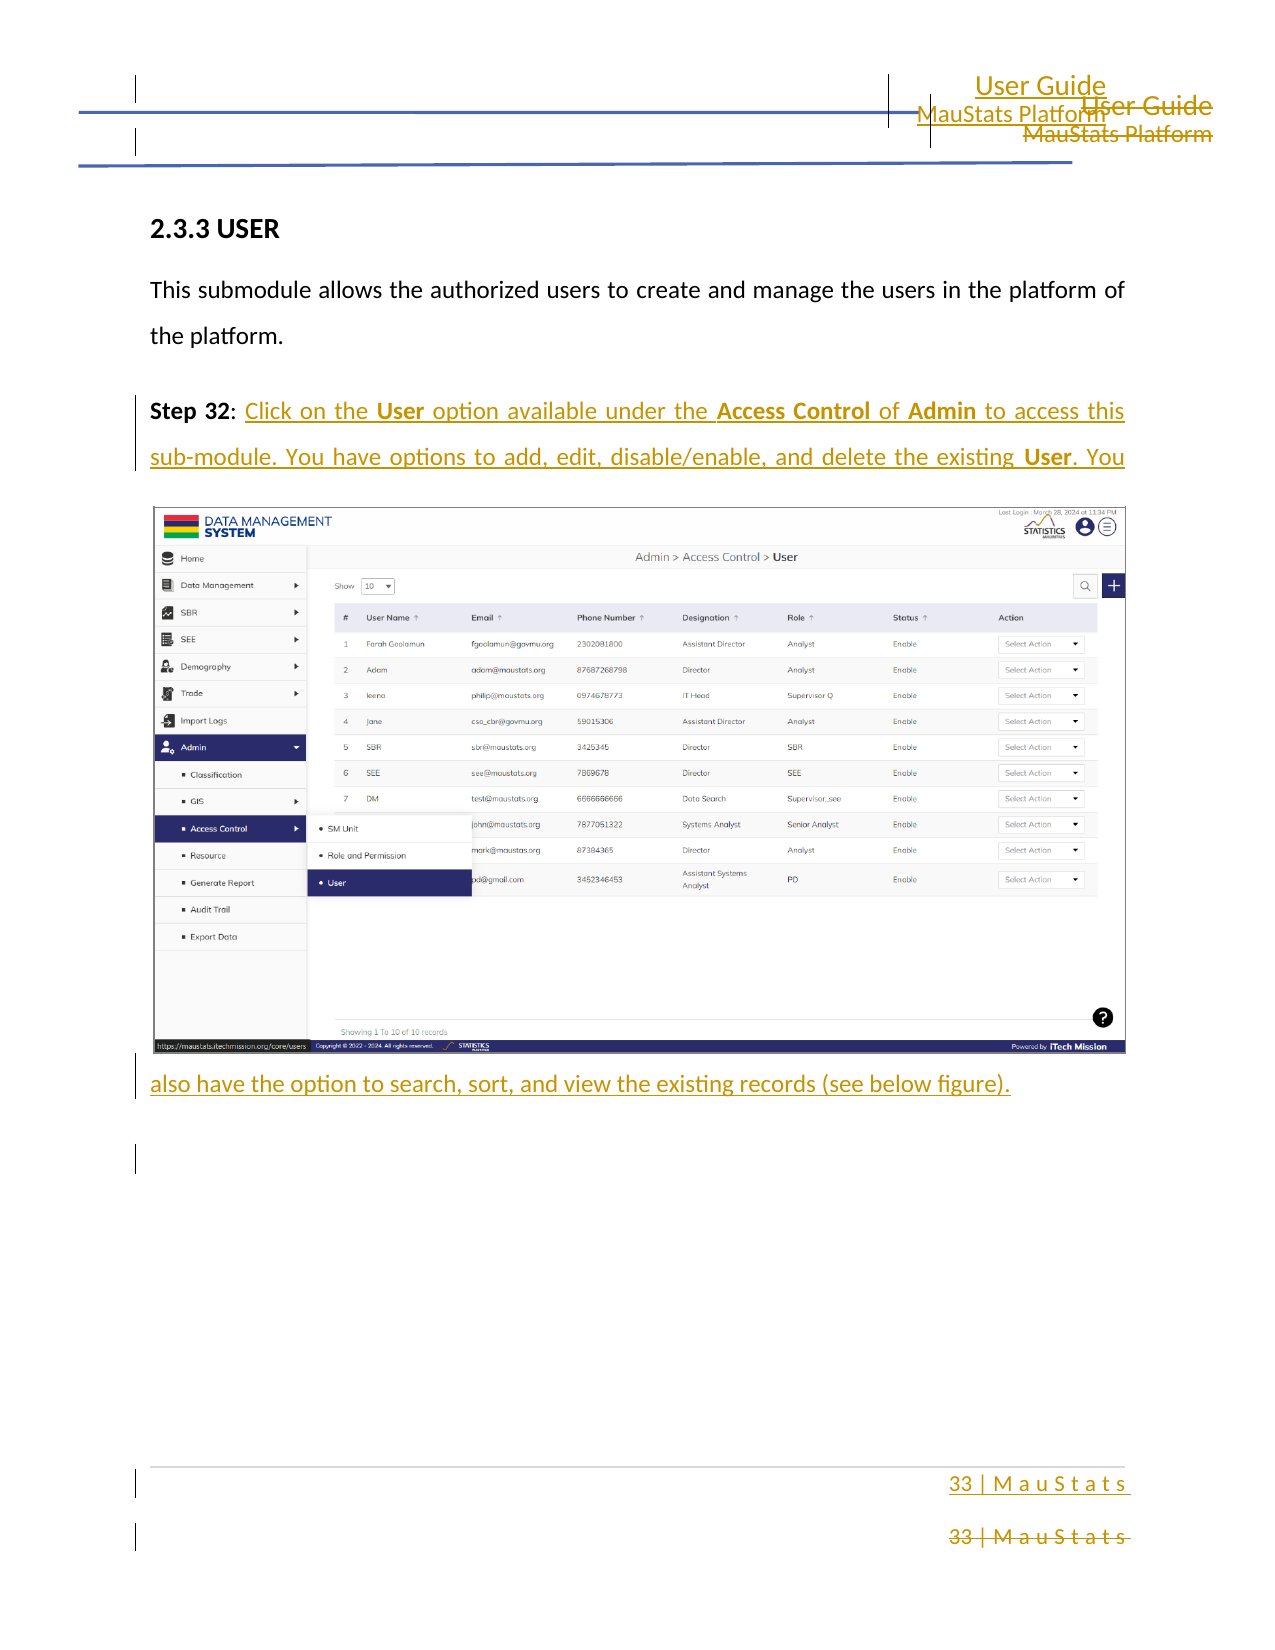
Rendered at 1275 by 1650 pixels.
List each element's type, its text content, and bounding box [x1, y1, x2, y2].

text Step 32: [150, 395, 1125, 467]
picture [155, 508, 1125, 1052]
text This submodule allows the authorized users to create and manage the users in the platform of the platform. [150, 274, 1125, 351]
subtitle 2.3.3 USER [150, 210, 1125, 245]
